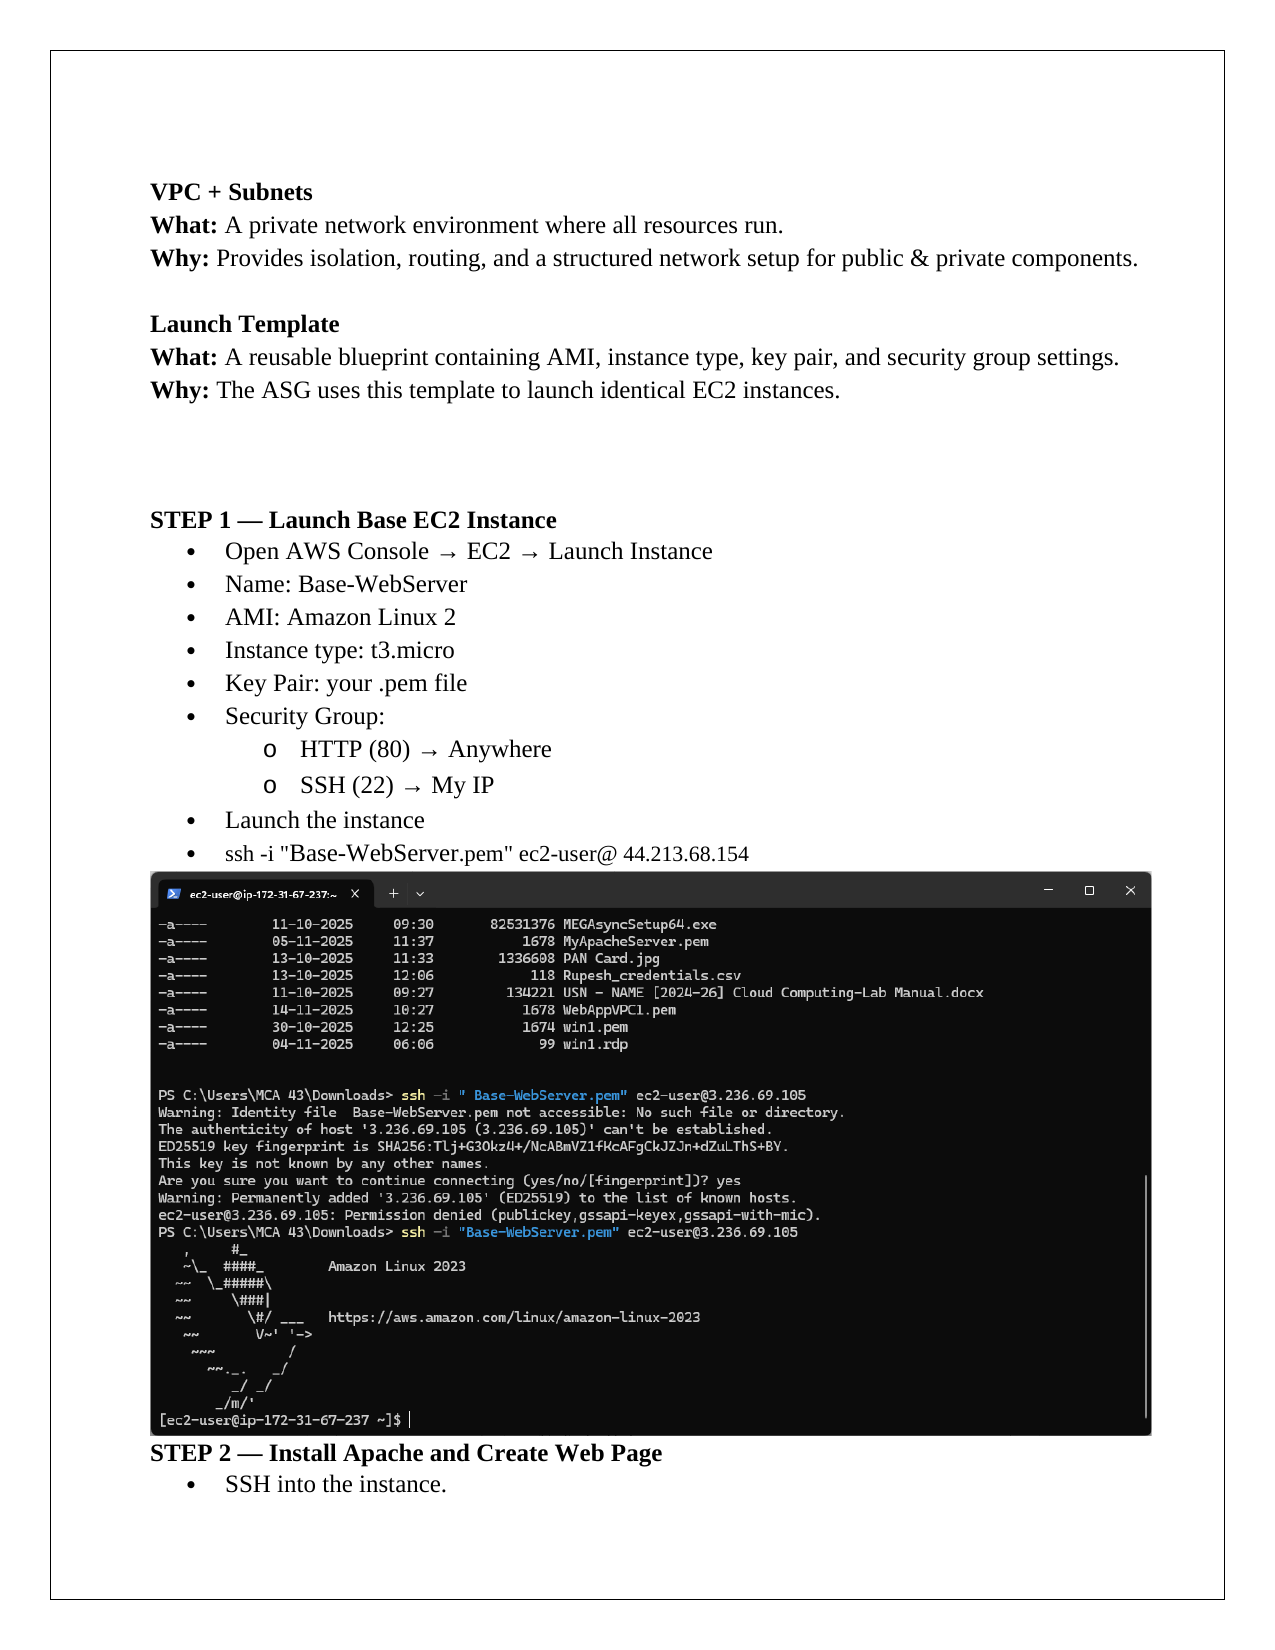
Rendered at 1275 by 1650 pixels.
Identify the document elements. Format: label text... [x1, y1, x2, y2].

list SSH (22) → My IP [262, 770, 1152, 801]
list AMI: Amazon Linux 2 [187, 602, 1152, 631]
list HTTP (80) → Anywhere [262, 734, 1152, 765]
list Launch the instance [187, 805, 1152, 834]
text What: A reusable blueprint containing AMI, instance type, key pair, and security group settings. [150, 342, 1152, 371]
list ssh -i "Base-WebServer.pem" ec2-user@ 44.213.68.154 [187, 838, 1152, 867]
list Open AWS Console → EC2 → Launch Instance [187, 536, 1152, 565]
list Key Pair: your .pem file [187, 668, 1152, 697]
list Instance type: t3.micro [187, 635, 1152, 664]
text What: A private network environment where all resources run. [150, 210, 1152, 239]
text Launch Template [150, 309, 1152, 338]
picture [150, 871, 1152, 1436]
text Why: The ASG uses this template to launch identical EC2 instances. [150, 375, 1152, 404]
text VPC + Subnets [150, 177, 1152, 206]
list Name: Base-WebServer [187, 569, 1152, 598]
text Why: Provides isolation, routing, and a structured network setup for public & private components. [150, 243, 1152, 272]
text STEP 2 — Install Apache and Create Web Page [150, 1438, 1152, 1466]
list SSH into the instance. [187, 1469, 1152, 1497]
list Security Group: [187, 701, 1152, 730]
text STEP 1 — Launch Base EC2 Instance [150, 505, 1152, 534]
